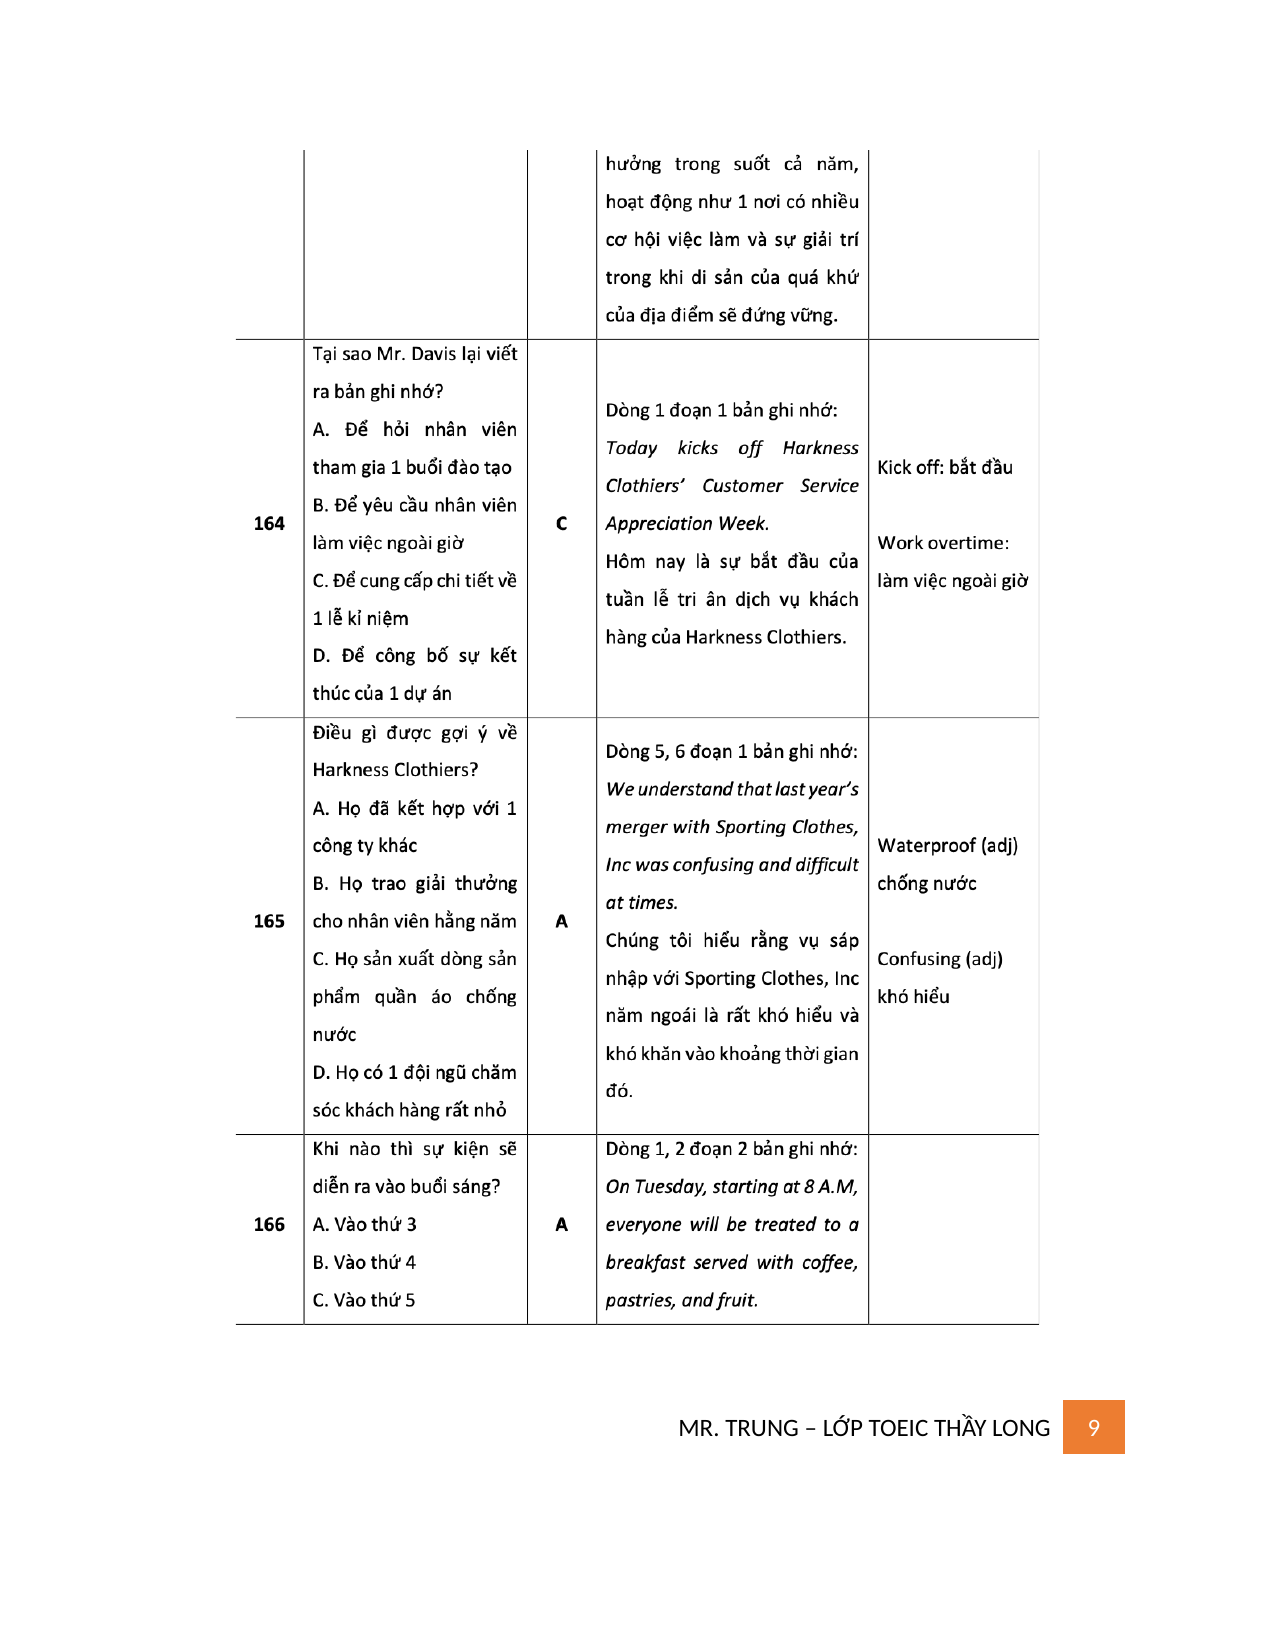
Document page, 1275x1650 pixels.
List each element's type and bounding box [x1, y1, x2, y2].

picture [235, 150, 1040, 1327]
